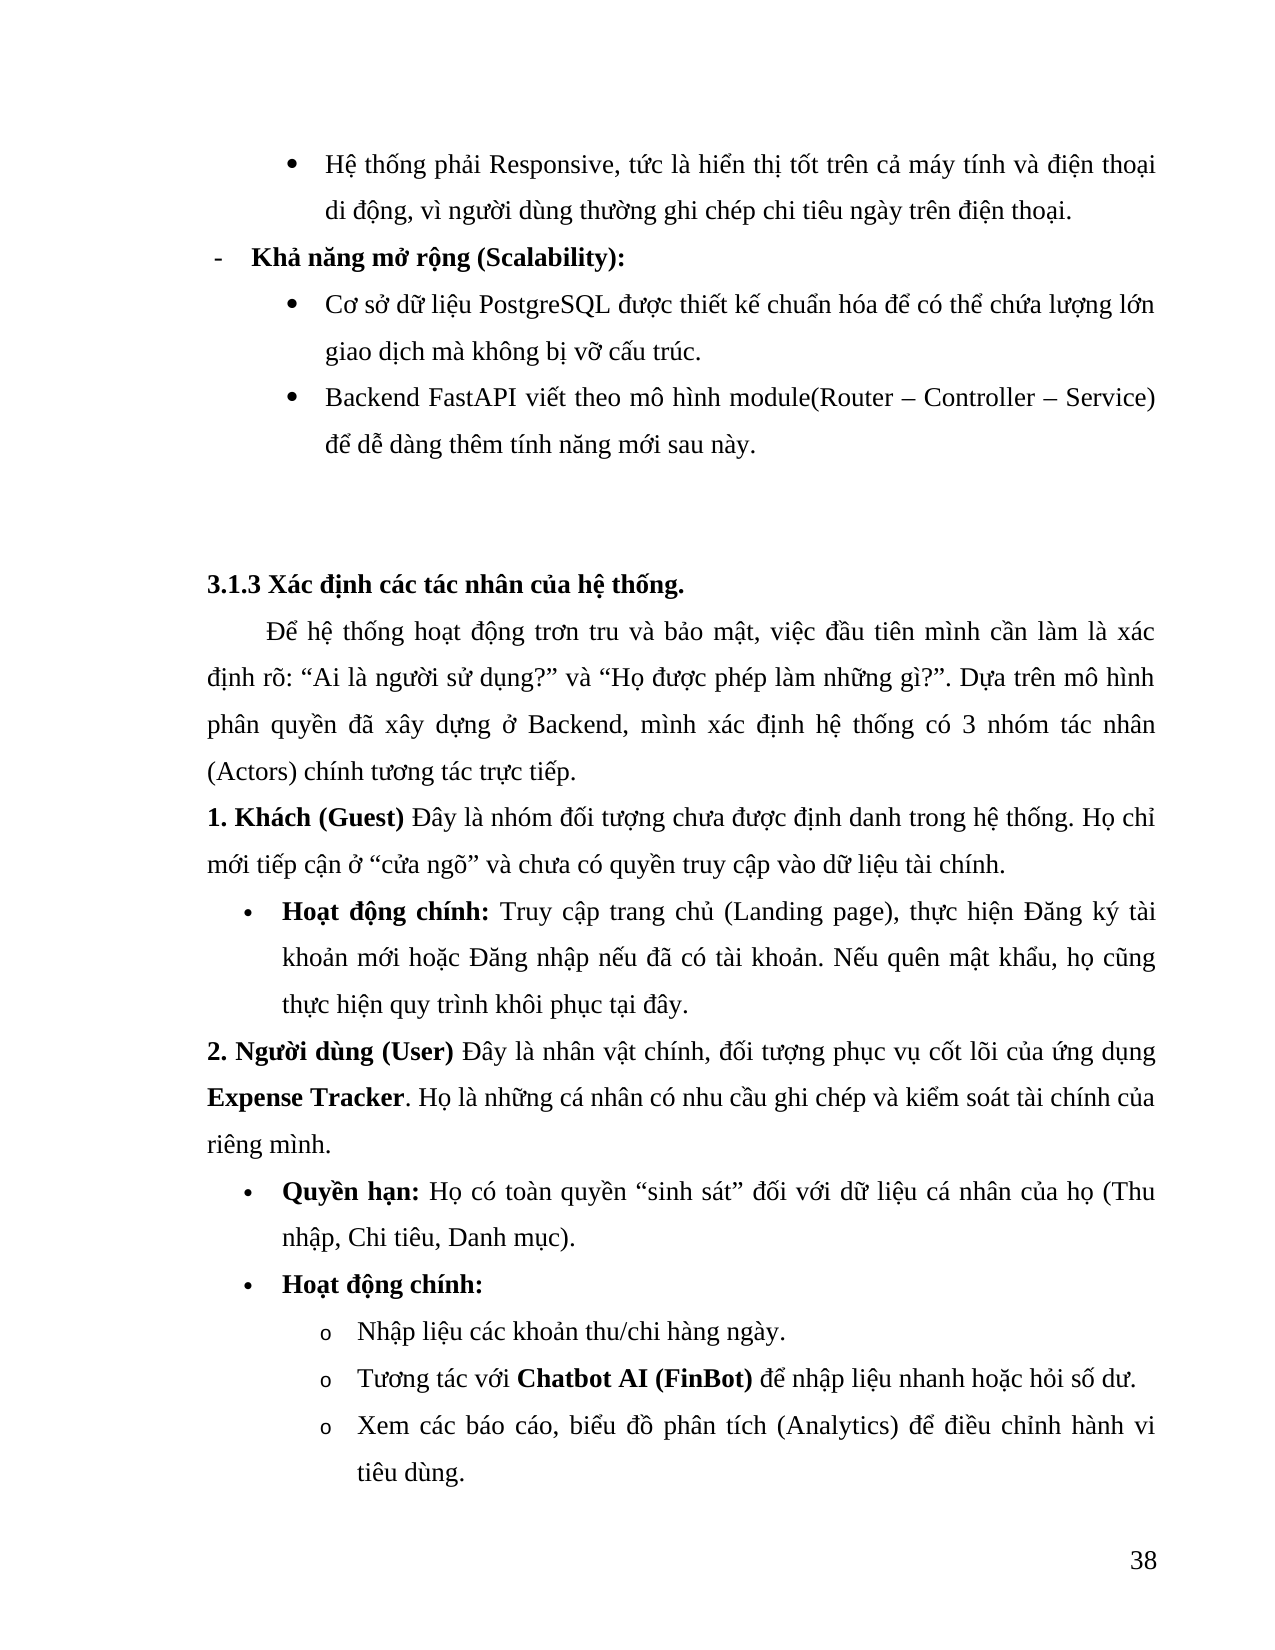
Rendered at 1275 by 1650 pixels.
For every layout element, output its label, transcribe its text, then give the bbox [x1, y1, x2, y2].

text 3.1.3 Xác định các tác nhân của hệ thống. [207, 568, 1157, 599]
list Quyền hạn: Họ có toàn quyền “sinh sát” đối với dữ liệu cá nhân của họ (Thu nhập, Chi tiêu, Danh mục). [244, 1175, 1157, 1252]
list Backend FastAPI viết theo mô hình module(Router – Controller – Service) để dễ dàng thêm tính năng mới sau này. [287, 381, 1157, 459]
list Cơ sở dữ liệu PostgreSQL được thiết kế chuẩn hóa để có thể chứa lượng lớn giao dịch mà không bị vỡ cấu trúc. [287, 288, 1157, 366]
list Hoạt động chính: Truy cập trang chủ (Landing page), thực hiện Đăng ký tài khoản mới hoặc Đăng nhập nếu đã có tài khoản. Nếu quên mật khẩu, họ cũng thực hiện quy trình khôi phục tại đây. [244, 895, 1157, 1019]
list Hệ thống phải Responsive, tức là hiển thị tốt trên cả máy tính và điện thoại di động, vì người dùng thường ghi chép chi tiêu ngày trên điện thoại. [287, 148, 1157, 226]
text 2. Người dùng (User) Đây là nhân vật chính, đối tượng phục vụ cốt lõi của ứng dụng Expense Tracker. Họ là những cá nhân có nhu cầu ghi chép và kiểm soát tài chính của riêng mình. [207, 1035, 1157, 1159]
list Hoạt động chính: [244, 1268, 1157, 1299]
list Tương tác với Chatbot AI (FinBot) để nhập liệu nhanh hoặc hỏi số dư. [319, 1362, 1157, 1393]
text 1. Khách (Guest) Đây là nhóm đối tượng chưa được định danh trong hệ thống. Họ chỉ mới tiếp cận ở “cửa ngõ” và chưa có quyền truy cập vào dữ liệu tài chính. [207, 801, 1157, 879]
list Nhập liệu các khoản thu/chi hàng ngày. [319, 1315, 1157, 1346]
list Khả năng mở rộng (Scalability): [214, 241, 1157, 272]
text Để hệ thống hoạt động trơn tru và bảo mật, việc đầu tiên mình cần làm là xác định rõ: “Ai là người sử dụng?” và “Họ được phép làm những gì?”. Dựa trên mô hình phân quyền đã xây dựng ở Backend, mình xác định hệ thống có 3 nhóm tác nhân (Actors) chính tương tác trực tiếp. [207, 615, 1157, 786]
list Xem các báo cáo, biểu đồ phân tích (Analytics) để điều chỉnh hành vi tiêu dùng. [319, 1409, 1157, 1487]
